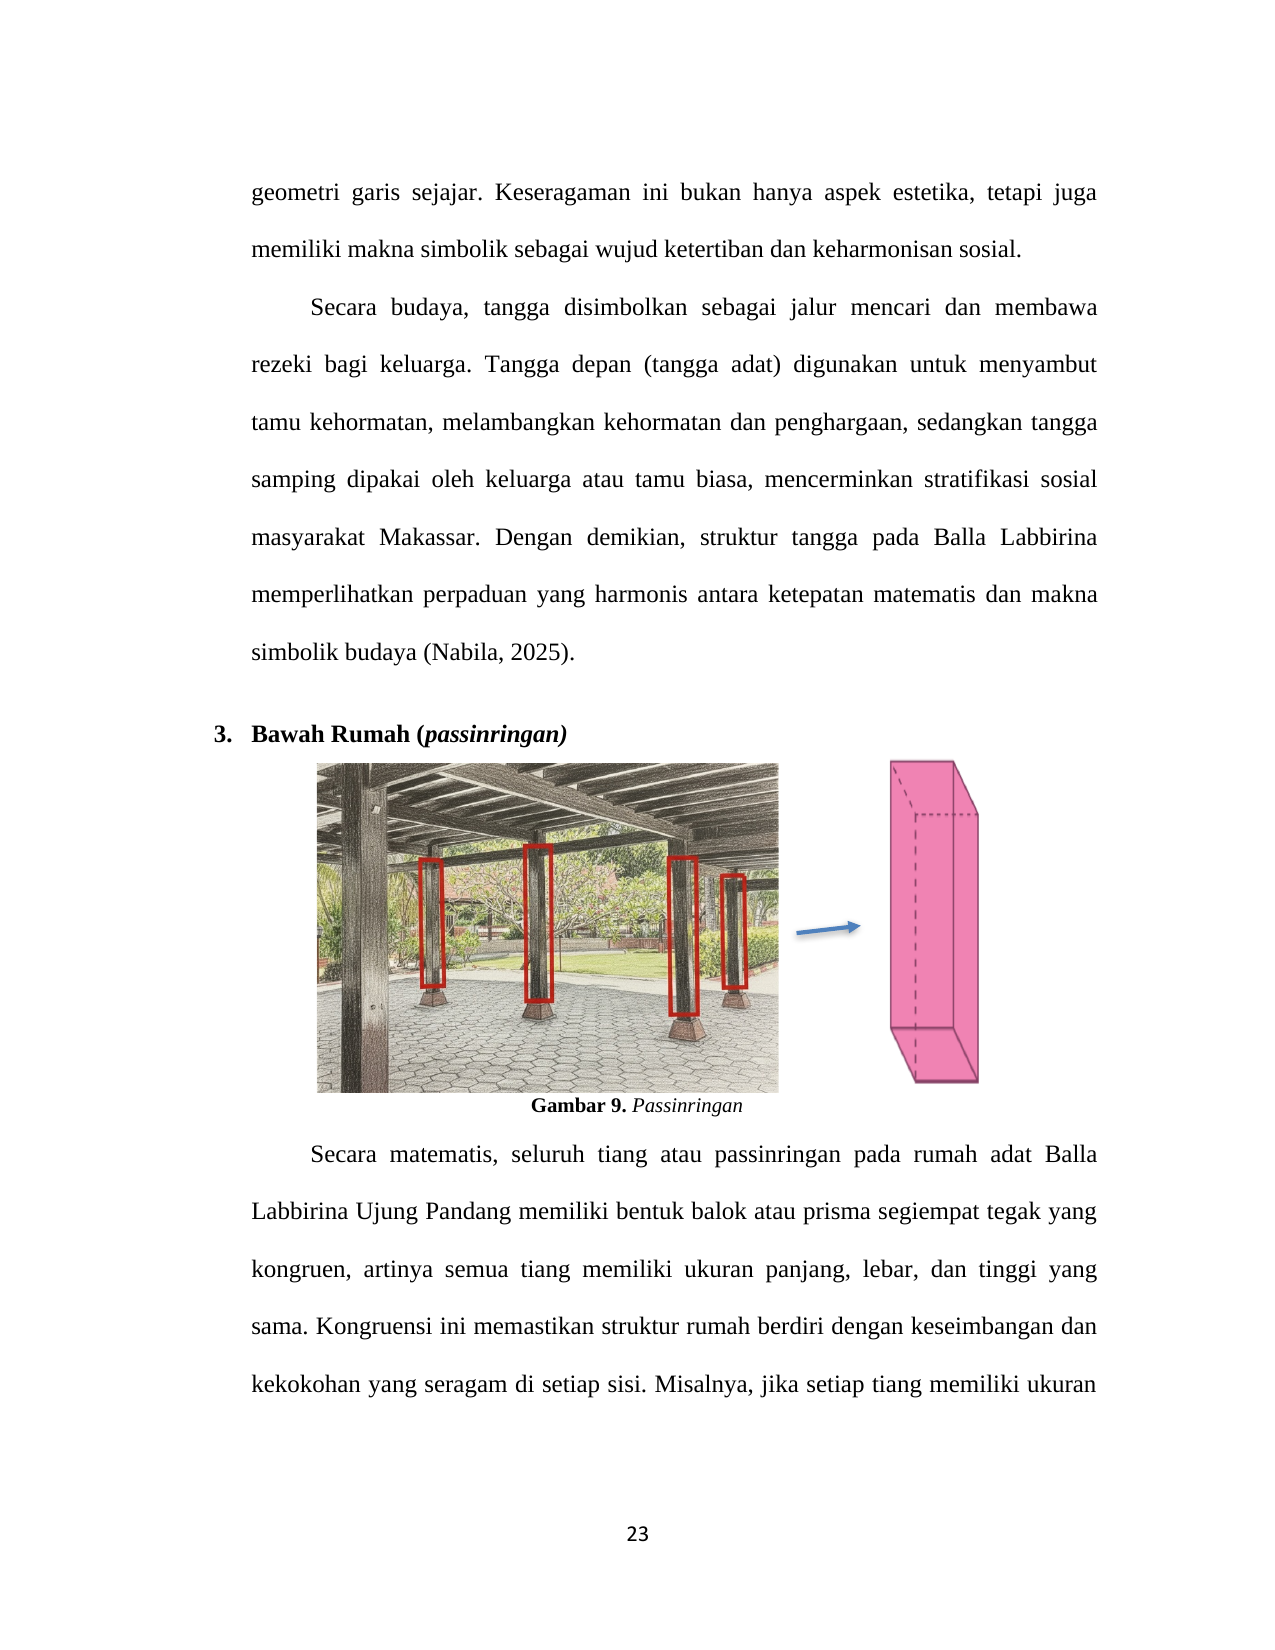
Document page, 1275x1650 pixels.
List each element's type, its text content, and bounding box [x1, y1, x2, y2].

picture [316, 763, 779, 1093]
picture [881, 749, 985, 1096]
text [251, 177, 1098, 263]
text Secara budaya, tangga disimbolkan sebagai jalur mencari dan membawa rezeki bagi keluarga. Tangga depan (tangga adat) digunakan untuk menyambut tamu kehormatan, melambangkan kehormatan dan penghargaan, sedangkan tangga samping dipakai oleh keluarga atau tamu biasa, mencerminkan stratifikasi sosial masyarakat Makassar. Dengan demikian, struktur tangga pada Balla Labbirina memperlihatkan perpaduan yang harmonis antara ketepatan matematis dan makna simbolik budaya (Nabila, 2025). [251, 292, 1098, 666]
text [251, 802, 1098, 1398]
list Bawah Rumah (passinringan) [213, 719, 1098, 748]
